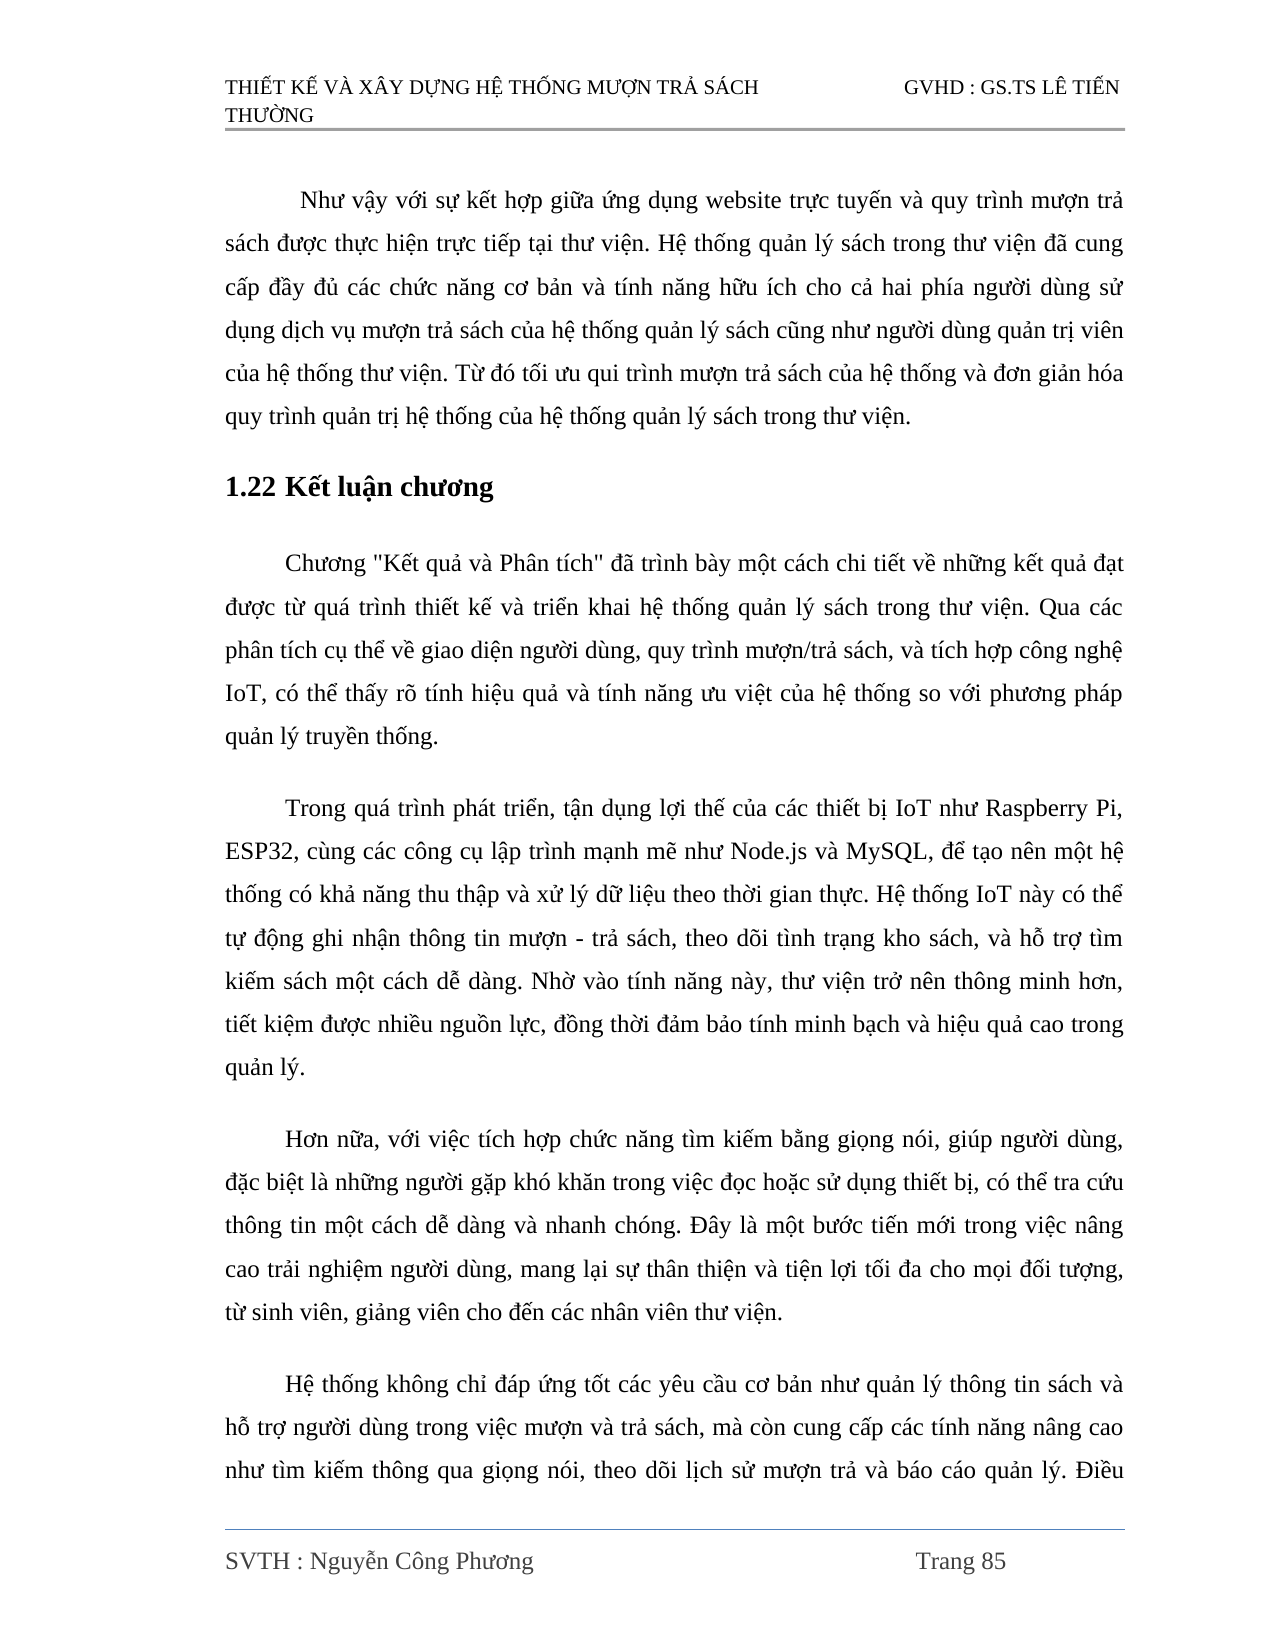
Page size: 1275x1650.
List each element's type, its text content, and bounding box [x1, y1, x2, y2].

text Trong quá trình phát triển, tận dụng lợi thế của các thiết bị IoT như Raspberry Pi, ESP32, cùng các công cụ lập trình mạnh mẽ như Node.js và MySQL, để tạo nên một hệ thống có khả năng thu thập và xử lý dữ liệu theo thời gian thực. Hệ thống IoT này có thể tự động ghi nhận thông tin mượn - trả sách, theo dõi tình trạng kho sách, và hỗ trợ tìm kiếm sách một cách dễ dàng. Nhờ vào tính năng này, thư viện trở nên thông minh hơn, tiết kiệm được nhiều nguồn lực, đồng thời đảm bảo tính minh bạch và hiệu quả cao trong quản lý. [225, 793, 1125, 1081]
subtitle Kết luận chương [225, 469, 1125, 503]
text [225, 1369, 1125, 1484]
text Như vậy với sự kết hợp giữa ứng dụng website trực tuyến và quy trình mượn trả sách được thực hiện trực tiếp tại thư viện. Hệ thống quản lý sách trong thư viện đã cung cấp đầy đủ các chức năng cơ bản và tính năng hữu ích cho cả hai phía người dùng sử dụng dịch vụ mượn trả sách của hệ thống quản lý sách cũng như người dùng quản trị viên của hệ thống thư viện. Từ đó tối ưu qui trình mượn trả sách của hệ thống và đơn giản hóa quy trình quản trị hệ thống của hệ thống quản lý sách trong thư viện. [225, 185, 1125, 430]
text Chương "Kết quả và Phân tích" đã trình bày một cách chi tiết về những kết quả đạt được từ quá trình thiết kế và triển khai hệ thống quản lý sách trong thư viện. Qua các phân tích cụ thể về giao diện người dùng, quy trình mượn/trả sách, và tích hợp công nghệ IoT, có thể thấy rõ tính hiệu quả và tính năng ưu việt của hệ thống so với phương pháp quản lý truyền thống. [225, 548, 1125, 750]
text Hơn nữa, với việc tích hợp chức năng tìm kiếm bằng giọng nói, giúp người dùng, đặc biệt là những người gặp khó khăn trong việc đọc hoặc sử dụng thiết bị, có thể tra cứu thông tin một cách dễ dàng và nhanh chóng. Đây là một bước tiến mới trong việc nâng cao trải nghiệm người dùng, mang lại sự thân thiện và tiện lợi tối đa cho mọi đối tượng, từ sinh viên, giảng viên cho đến các nhân viên thư viện. [225, 1124, 1125, 1326]
